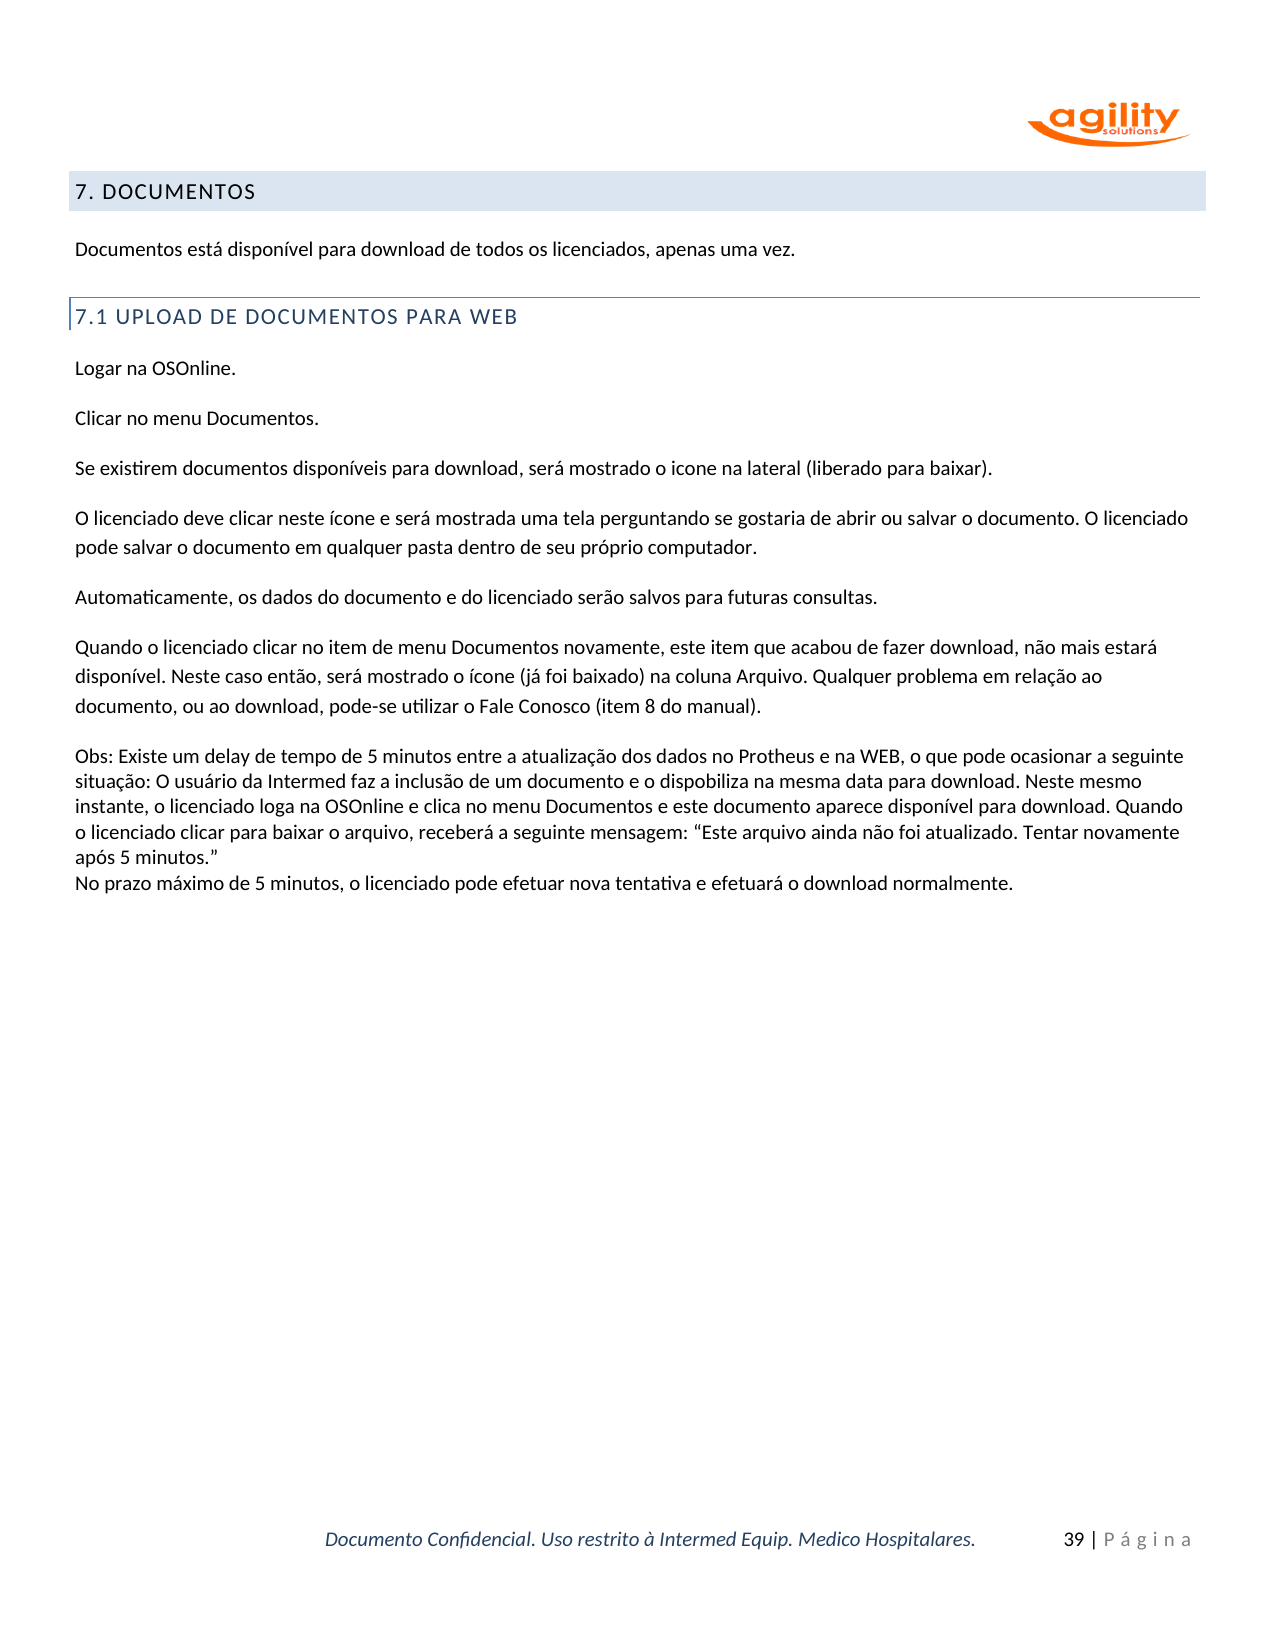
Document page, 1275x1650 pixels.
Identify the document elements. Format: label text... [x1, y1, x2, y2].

text Quando o licenciado clicar no item de menu Documentos novamente, este item que acabou de fazer download, não mais estará disponível. Neste caso então, será mostrado o ícone (já foi baixado) na coluna Arquivo. Qualquer problema em relação ao documento, ou ao download, pode-se utilizar o Fale Conosco (item 8 do manual). [75, 634, 1200, 718]
text No prazo máximo de 5 minutos, o licenciado pode efetuar nova tentativa e efetuará o download normalmente. [75, 870, 1200, 895]
text Obs: Existe um delay de tempo de 5 minutos entre a atualização dos dados no Protheus e na WEB, o que pode ocasionar a seguinte situação: O usuário da Intermed faz a inclusão de um documento e o dispobiliza na mesma data para download. Neste mesmo instante, o licenciado loga na OSOnline e clica no menu Documentos e este documento aparece disponível para download. Quando o licenciado clicar para baixar o arquivo, receberá a seguinte mensagem: “Este arquivo ainda não foi atualizado. Tentar novamente após 5 minutos.” [75, 743, 1200, 870]
subtitle 7.1 UPLOAD DE DOCUMENTOS PARA WEB [71, 298, 1200, 330]
text O licenciado deve clicar neste ícone e será mostrada uma tela perguntando se gostaria de abrir ou salvar o documento. O licenciado pode salvar o documento em qualquer pasta dentro de seu próprio computador. [75, 505, 1200, 560]
text Clicar no menu Documentos. [75, 405, 1200, 431]
text Documentos está disponível para download de todos os licenciados, apenas uma vez. [75, 236, 1200, 262]
picture [1027, 94, 1192, 147]
text Logar na OSOnline. [75, 355, 1200, 381]
text Automaticamente, os dados do documento e do licenciado serão salvos para futuras consultas. [75, 584, 1200, 610]
text Se existirem documentos disponíveis para download, será mostrado o icone na lateral (liberado para baixar). [75, 455, 1200, 481]
subtitle 7. DOCUMENTOS [75, 177, 1200, 205]
